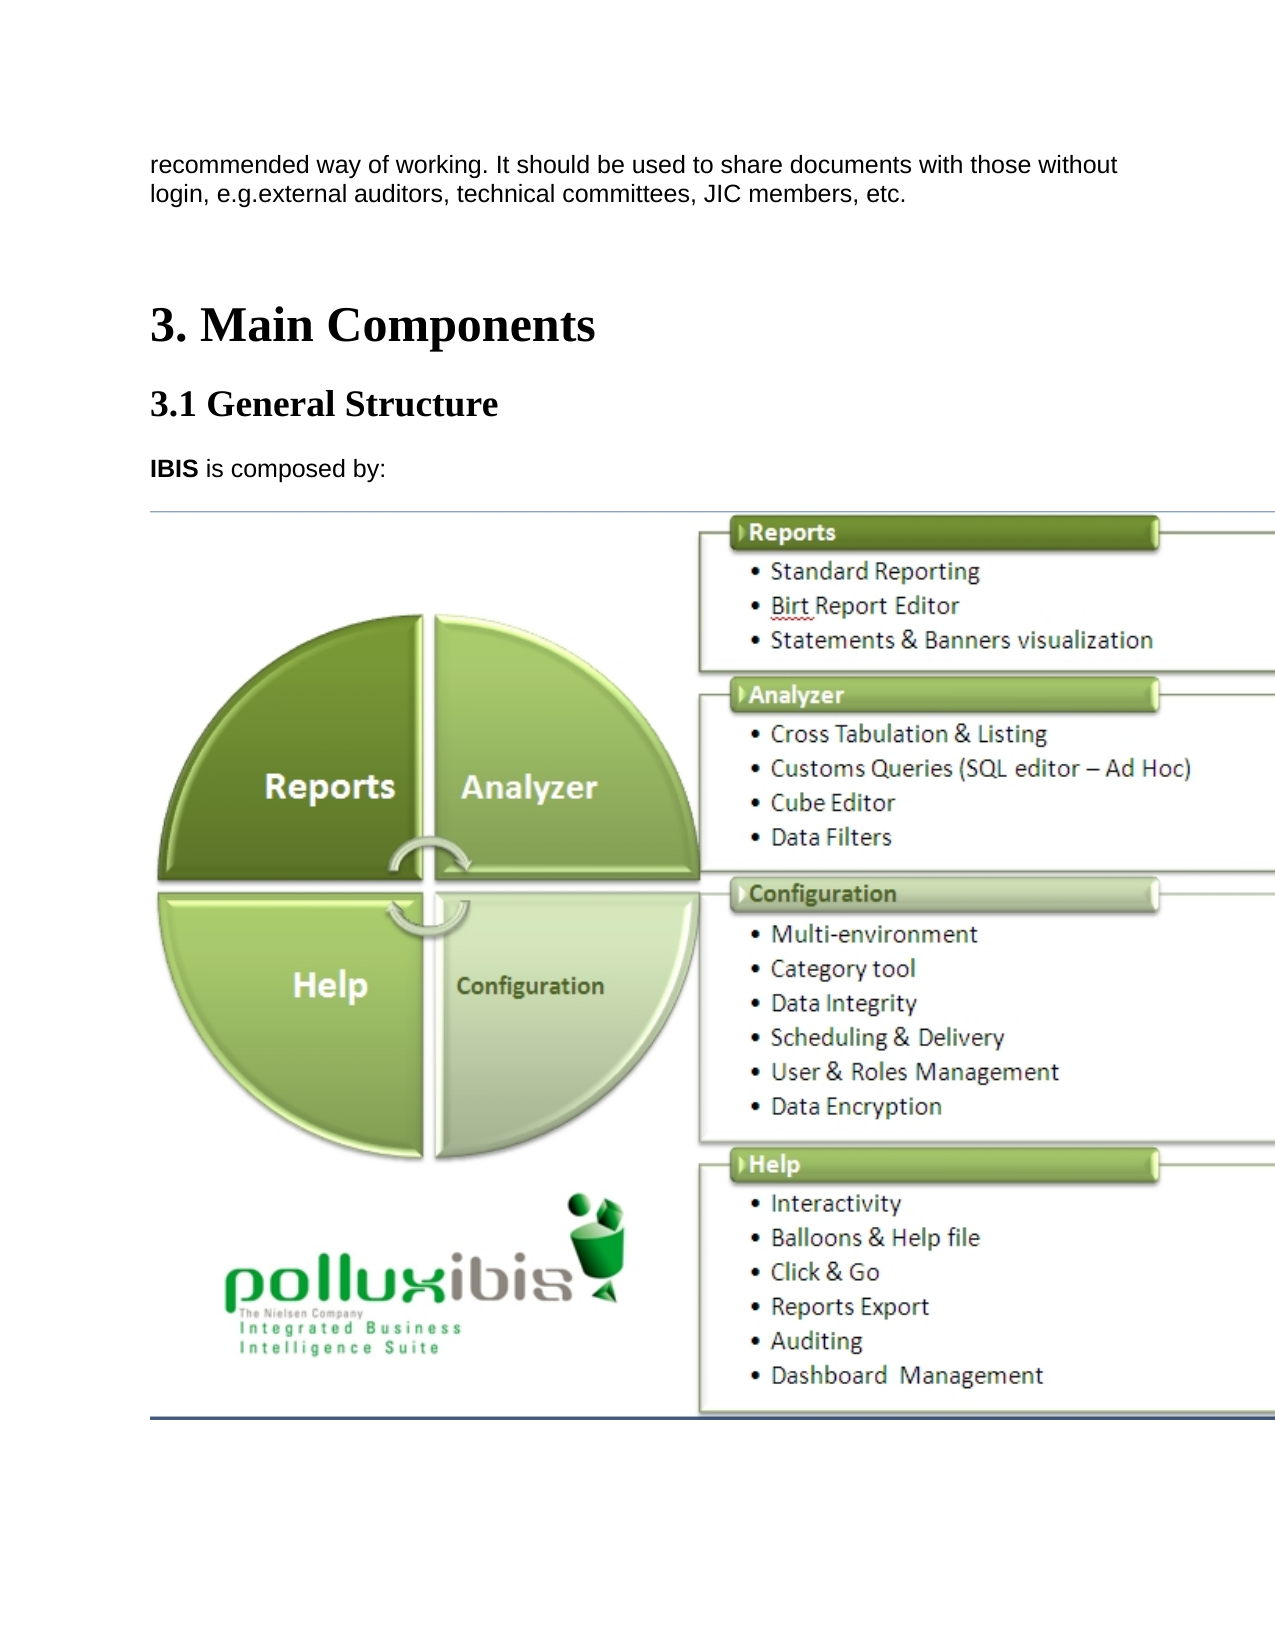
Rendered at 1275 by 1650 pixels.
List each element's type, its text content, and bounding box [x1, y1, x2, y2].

text 3.1 General Structure [150, 381, 1125, 424]
text IBIS is composed by: [150, 453, 1125, 482]
picture [150, 511, 1275, 1420]
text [150, 150, 1125, 207]
text 3. Main Components [150, 294, 1125, 352]
